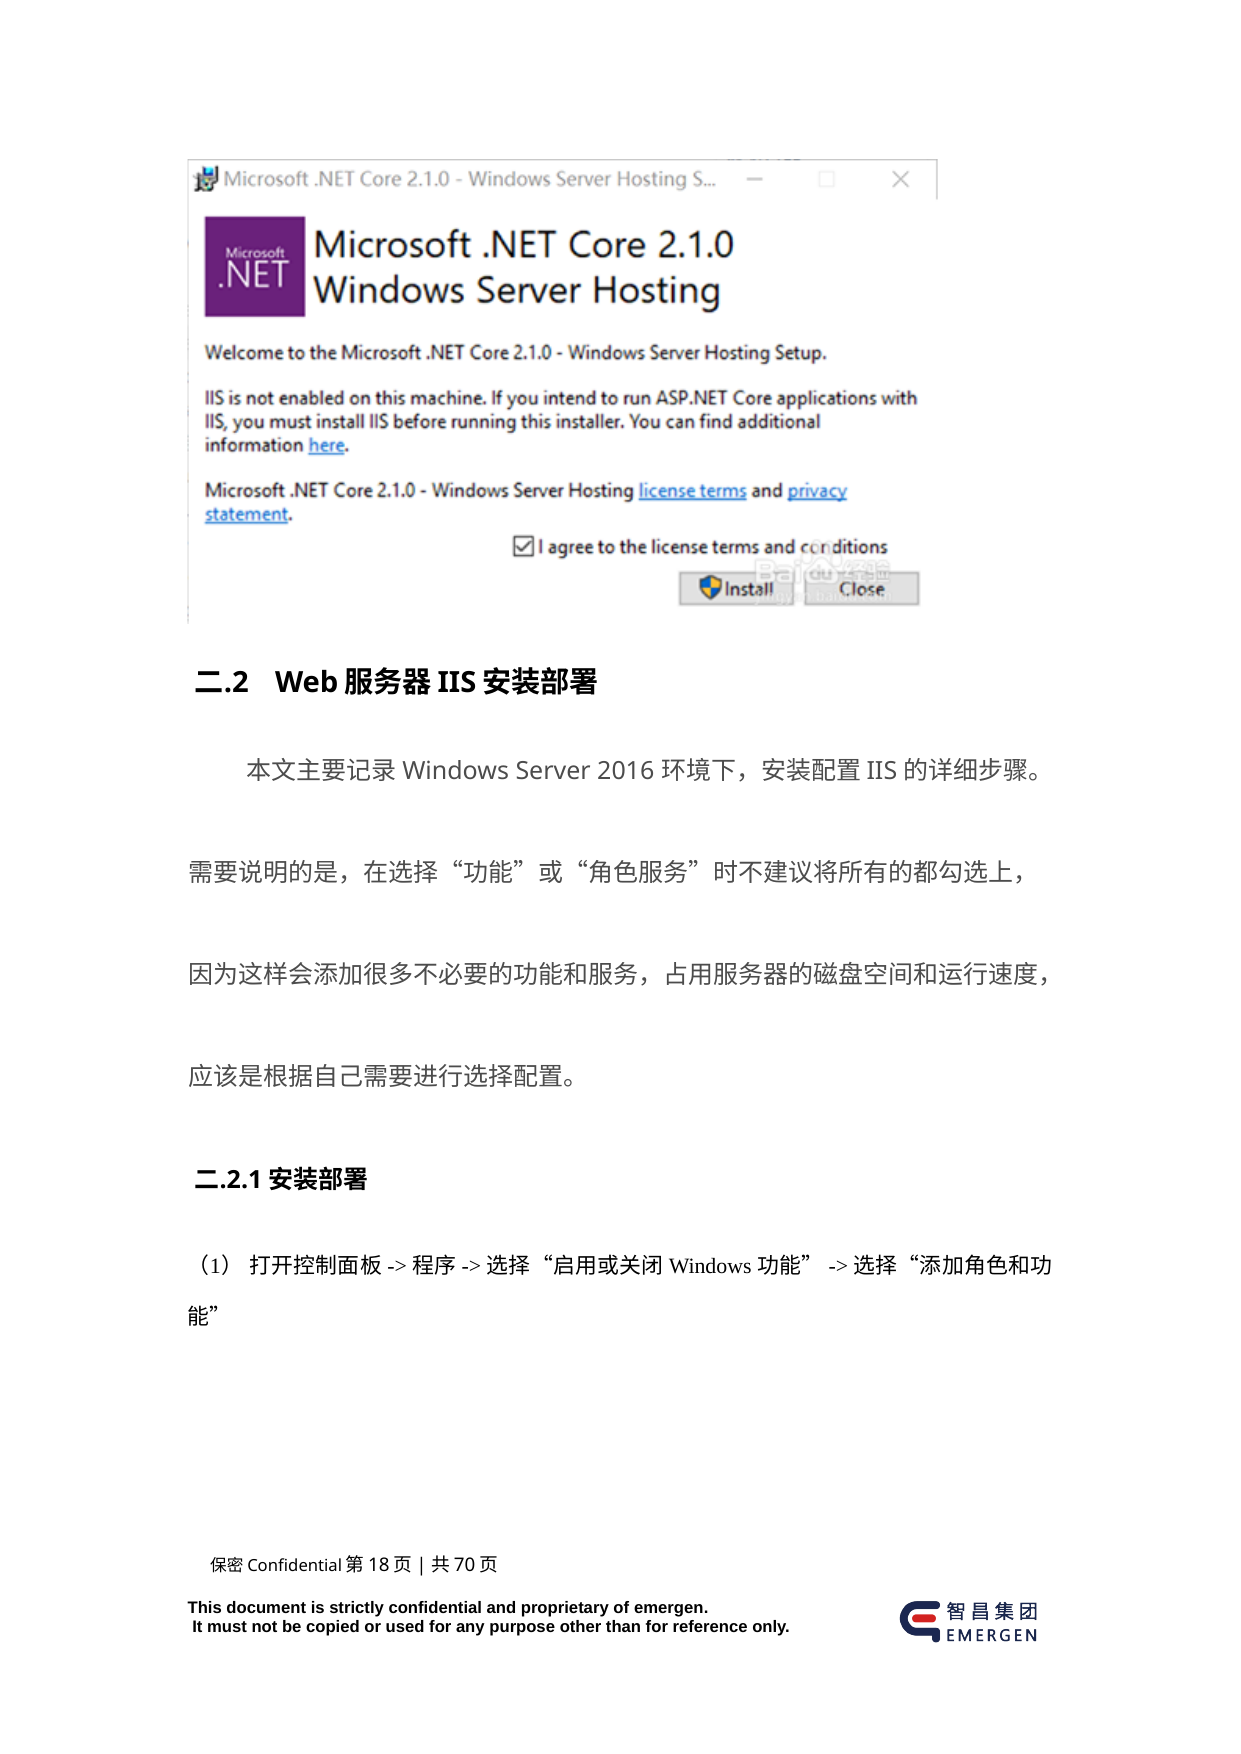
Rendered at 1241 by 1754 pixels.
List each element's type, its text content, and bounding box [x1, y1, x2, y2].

subtitle 安装部署 [194, 1144, 1053, 1212]
picture [187, 159, 938, 624]
text （1） 打开控制面板 -> 程序 -> 选择“启用或关闭 Windows 功能” -> 选择“添加角色和功能” [187, 1247, 1053, 1332]
subtitle Web服务器IIS安装部署 [194, 646, 1053, 714]
text 本文主要记录 Windows Server 2016 环境下，安装配置 IIS 的详细步骤。需要说明的是，在选择“功能”或“角色服务”时不建议将所有的都勾选上，因为这样会添加很多不必要的功能和服务，占用服务器的磁盘空间和运行速度，应该是根据自己需要进行选择配置。 [188, 735, 1053, 1108]
picture [871, 1550, 1064, 1689]
